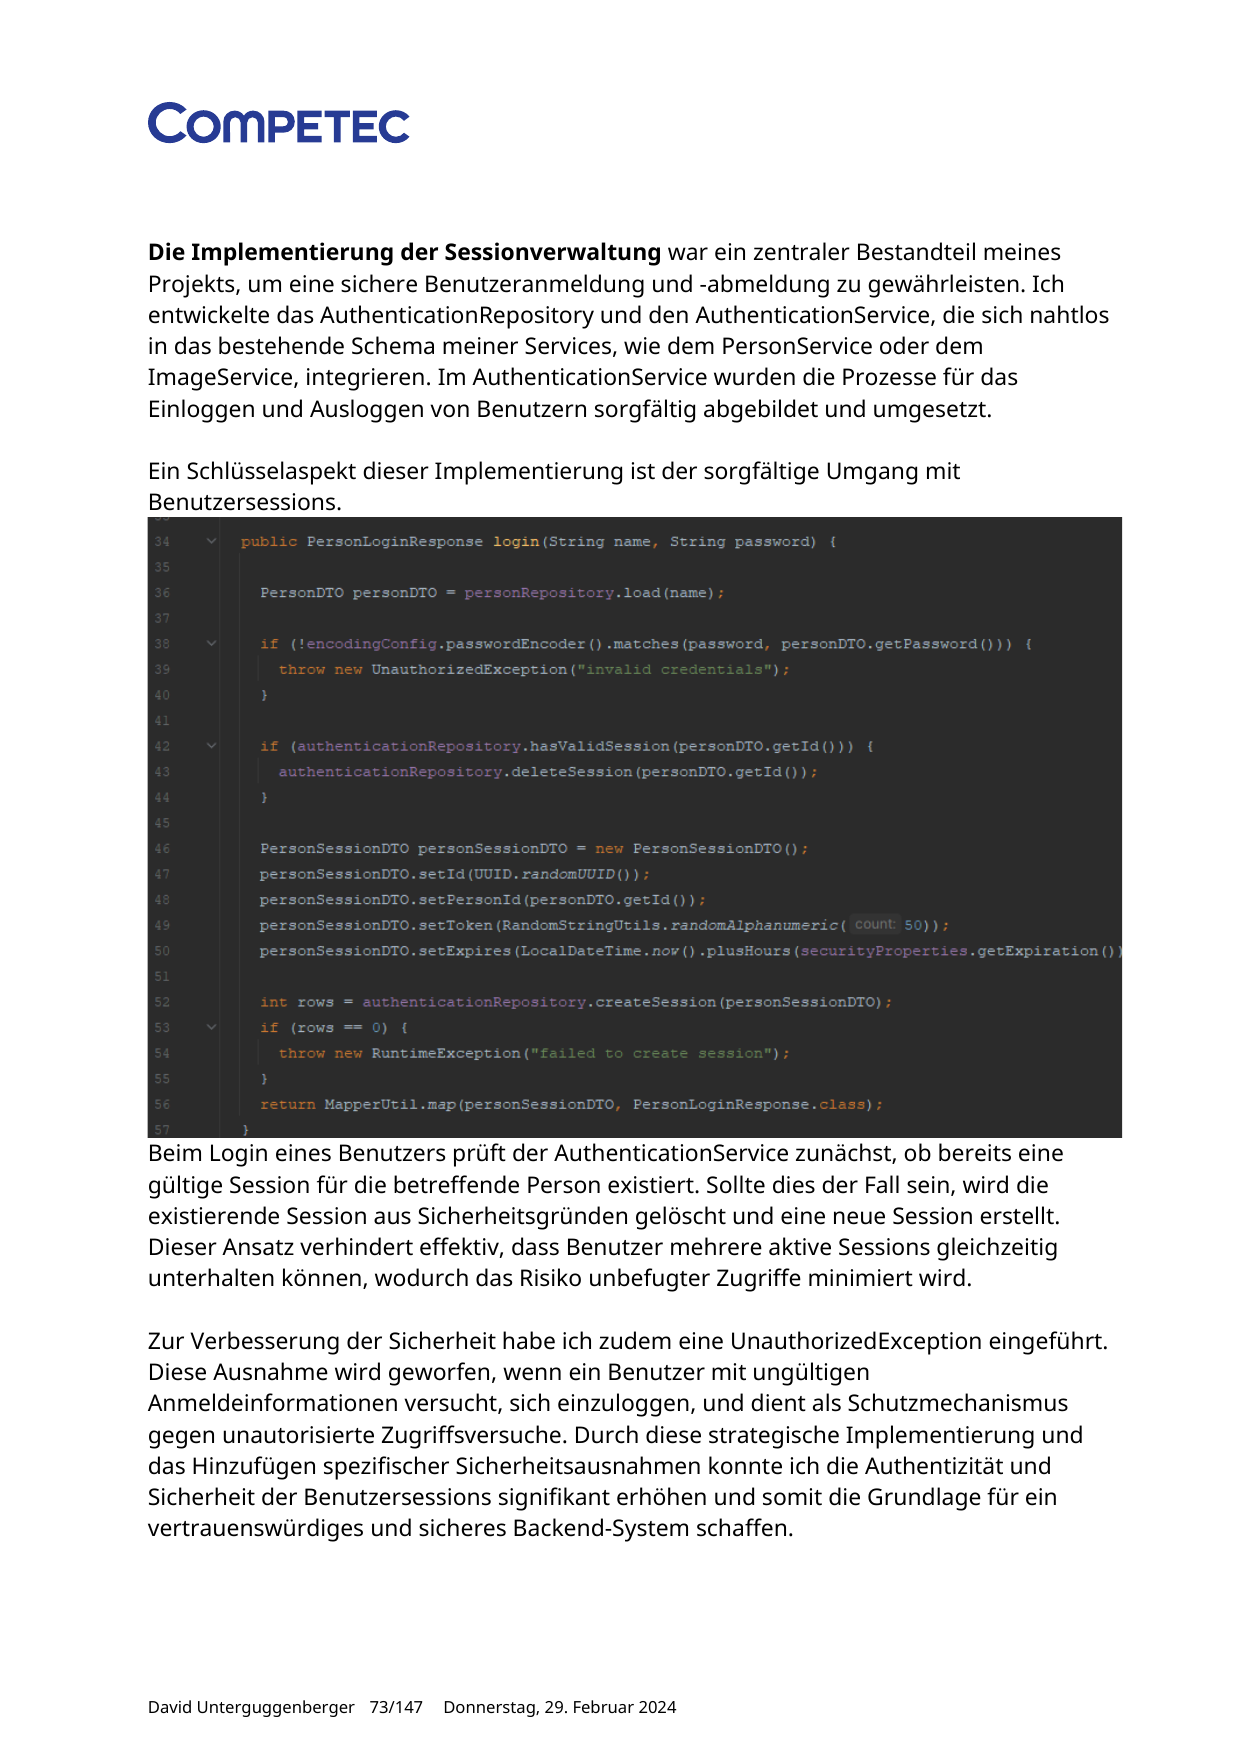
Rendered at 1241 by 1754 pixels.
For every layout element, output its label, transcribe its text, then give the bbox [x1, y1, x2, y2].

text Ein Schlüsselaspekt dieser Implementierung ist der sorgfältige Umgang mit Benutzersessions. [148, 455, 1122, 517]
text Beim Login eines Benutzers prüft der AuthenticationService zunächst, ob bereits eine gültige Session für die betreffende Person existiert. Sollte dies der Fall sein, wird die existierende Session aus Sicherheitsgründen gelöscht und eine neue Session erstellt. Dieser Ansatz verhindert effektiv, dass Benutzer mehrere aktive Sessions gleichzeitig unterhalten können, wodurch das Risiko unbefugter Zugriffe minimiert wird. [148, 1138, 1122, 1294]
text Die Implementierung der Sessionverwaltung war ein zentraler Bestandteil meines Projekts, um eine sichere Benutzeranmeldung und -abmeldung zu gewährleisten. Ich entwickelte das AuthenticationRepository und den AuthenticationService, die sich nahtlos in das bestehende Schema meiner Services, wie dem PersonService oder dem ImageService, integrieren. Im AuthenticationService wurden die Prozesse für das Einloggen und Ausloggen von Benutzern sorgfältig abgebildet und umgesetzt. [148, 236, 1122, 424]
picture [147, 517, 1123, 1138]
text Zur Verbesserung der Sicherheit habe ich zudem eine UnauthorizedException eingeführt. Diese Ausnahme wird geworfen, wenn ein Benutzer mit ungültigen Anmeldeinformationen versucht, sich einzuloggen, und dient als Schutzmechanismus gegen unautorisierte Zugriffsversuche. Durch diese strategische Implementierung und das Hinzufügen spezifischer Sicherheitsausnahmen konnte ich die Authentizität und Sicherheit der Benutzersessions signifikant erhöhen und somit die Grundlage für ein vertrauenswürdiges und sicheres Backend-System schaffen. [148, 1325, 1122, 1544]
